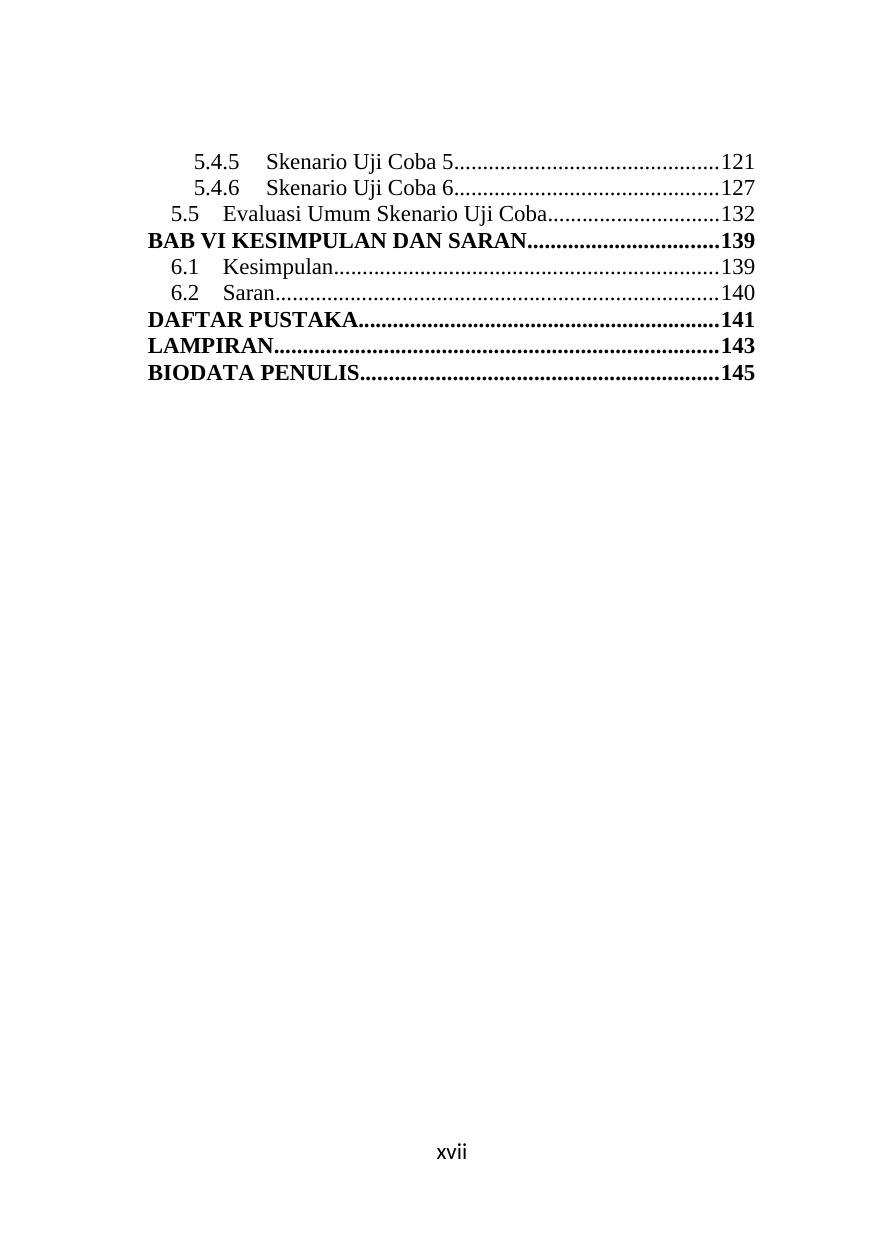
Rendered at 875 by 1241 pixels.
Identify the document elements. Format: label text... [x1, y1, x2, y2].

text 5.4.5 Skenario Uji Coba 5 121 [193, 148, 756, 174]
text 6.2 Saran 140 [171, 279, 756, 306]
text DAFTAR PUSTAKA 141 [148, 306, 756, 332]
text 5.5 Evaluasi Umum Skenario Uji Coba 132 [171, 200, 756, 227]
text BIODATA PENULIS 145 [148, 358, 756, 385]
text LAMPIRAN 143 [148, 332, 756, 358]
text 5.4.6 Skenario Uji Coba 6 127 [193, 174, 756, 200]
text BAB VI KESIMPULAN DAN SARAN 139 [148, 227, 756, 253]
text 6.1 Kesimpulan 139 [171, 253, 756, 279]
